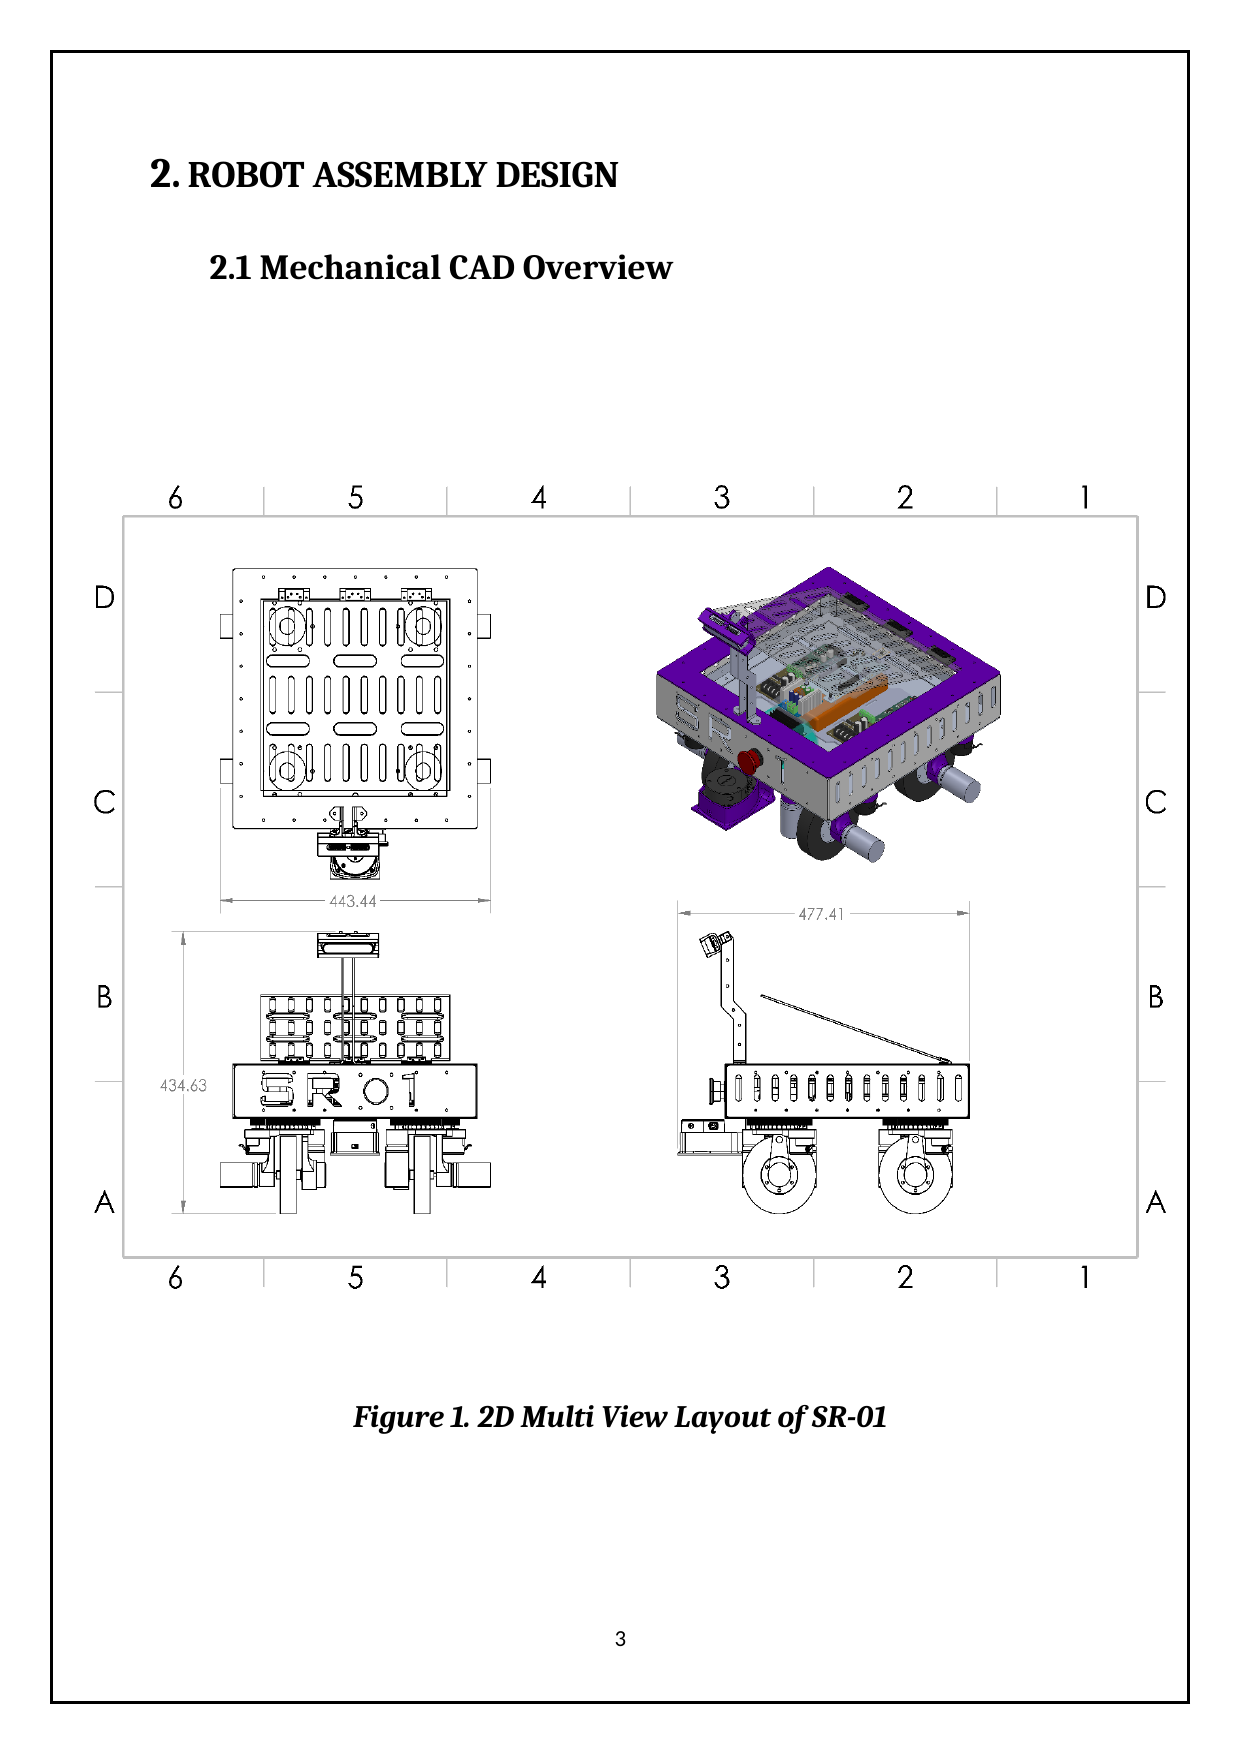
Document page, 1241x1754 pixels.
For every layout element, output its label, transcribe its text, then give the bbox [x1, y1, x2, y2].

text 2.1 Mechanical CAD Overview [209, 248, 1090, 289]
text Figure 1. 2D Multi View Layout of SR-01 [150, 1400, 1090, 1436]
picture [86, 472, 1174, 1306]
list ROBOT ASSEMBLY DESIGN [150, 150, 1090, 198]
